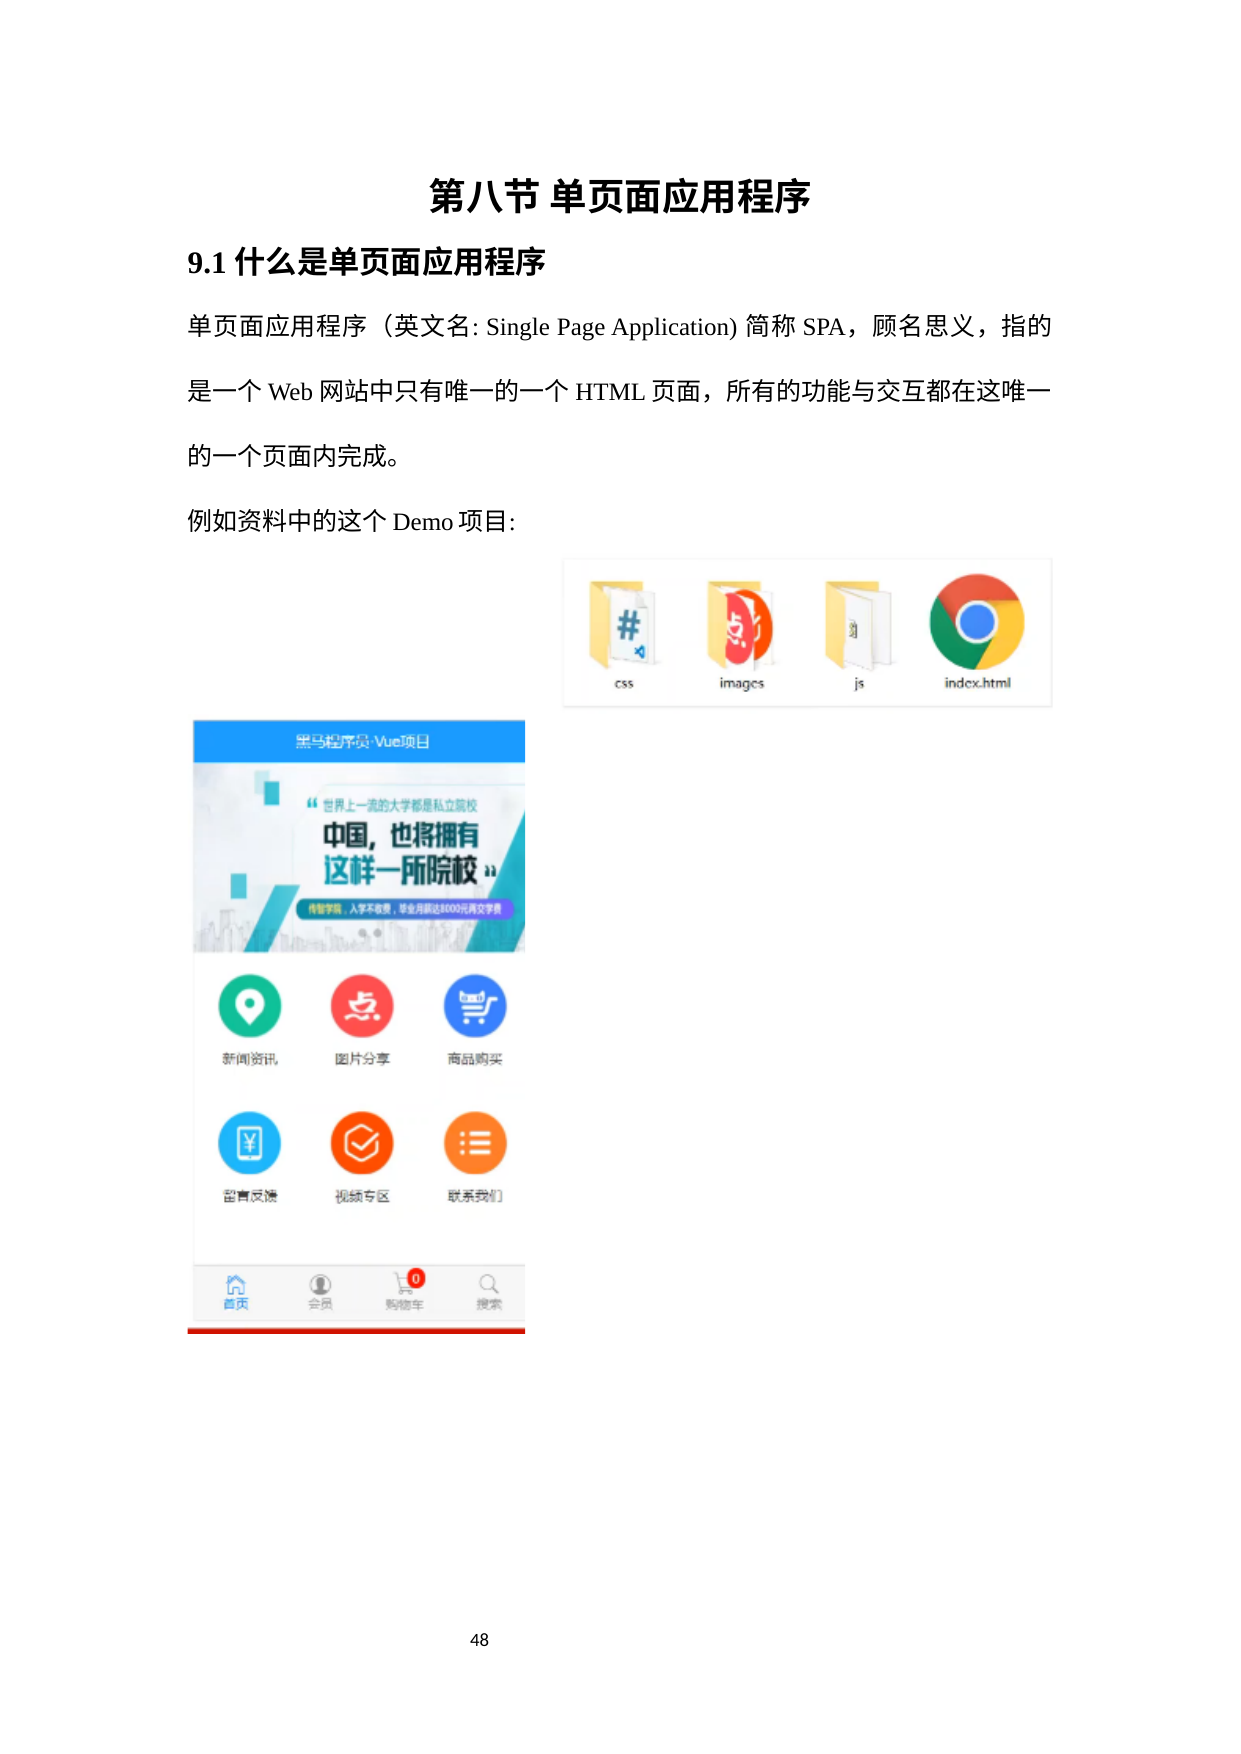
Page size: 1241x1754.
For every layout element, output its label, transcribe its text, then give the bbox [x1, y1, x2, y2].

text 单页面应用程序（英文名: Single Page Application) 简称SPA，顾名思义，指的是一个Web 网站中只有唯一的一个HTML页面，所有的功能与交互都在这唯一的一个页面内完成。 [187, 292, 1053, 487]
text 例如资料中的这个Demo项目: [187, 487, 1053, 552]
list 第八节 单页面应用程序 [187, 162, 1053, 227]
text 9.1 什么是单页面应用程序 [187, 227, 1053, 292]
picture [552, 552, 1053, 714]
picture [187, 714, 525, 1334]
